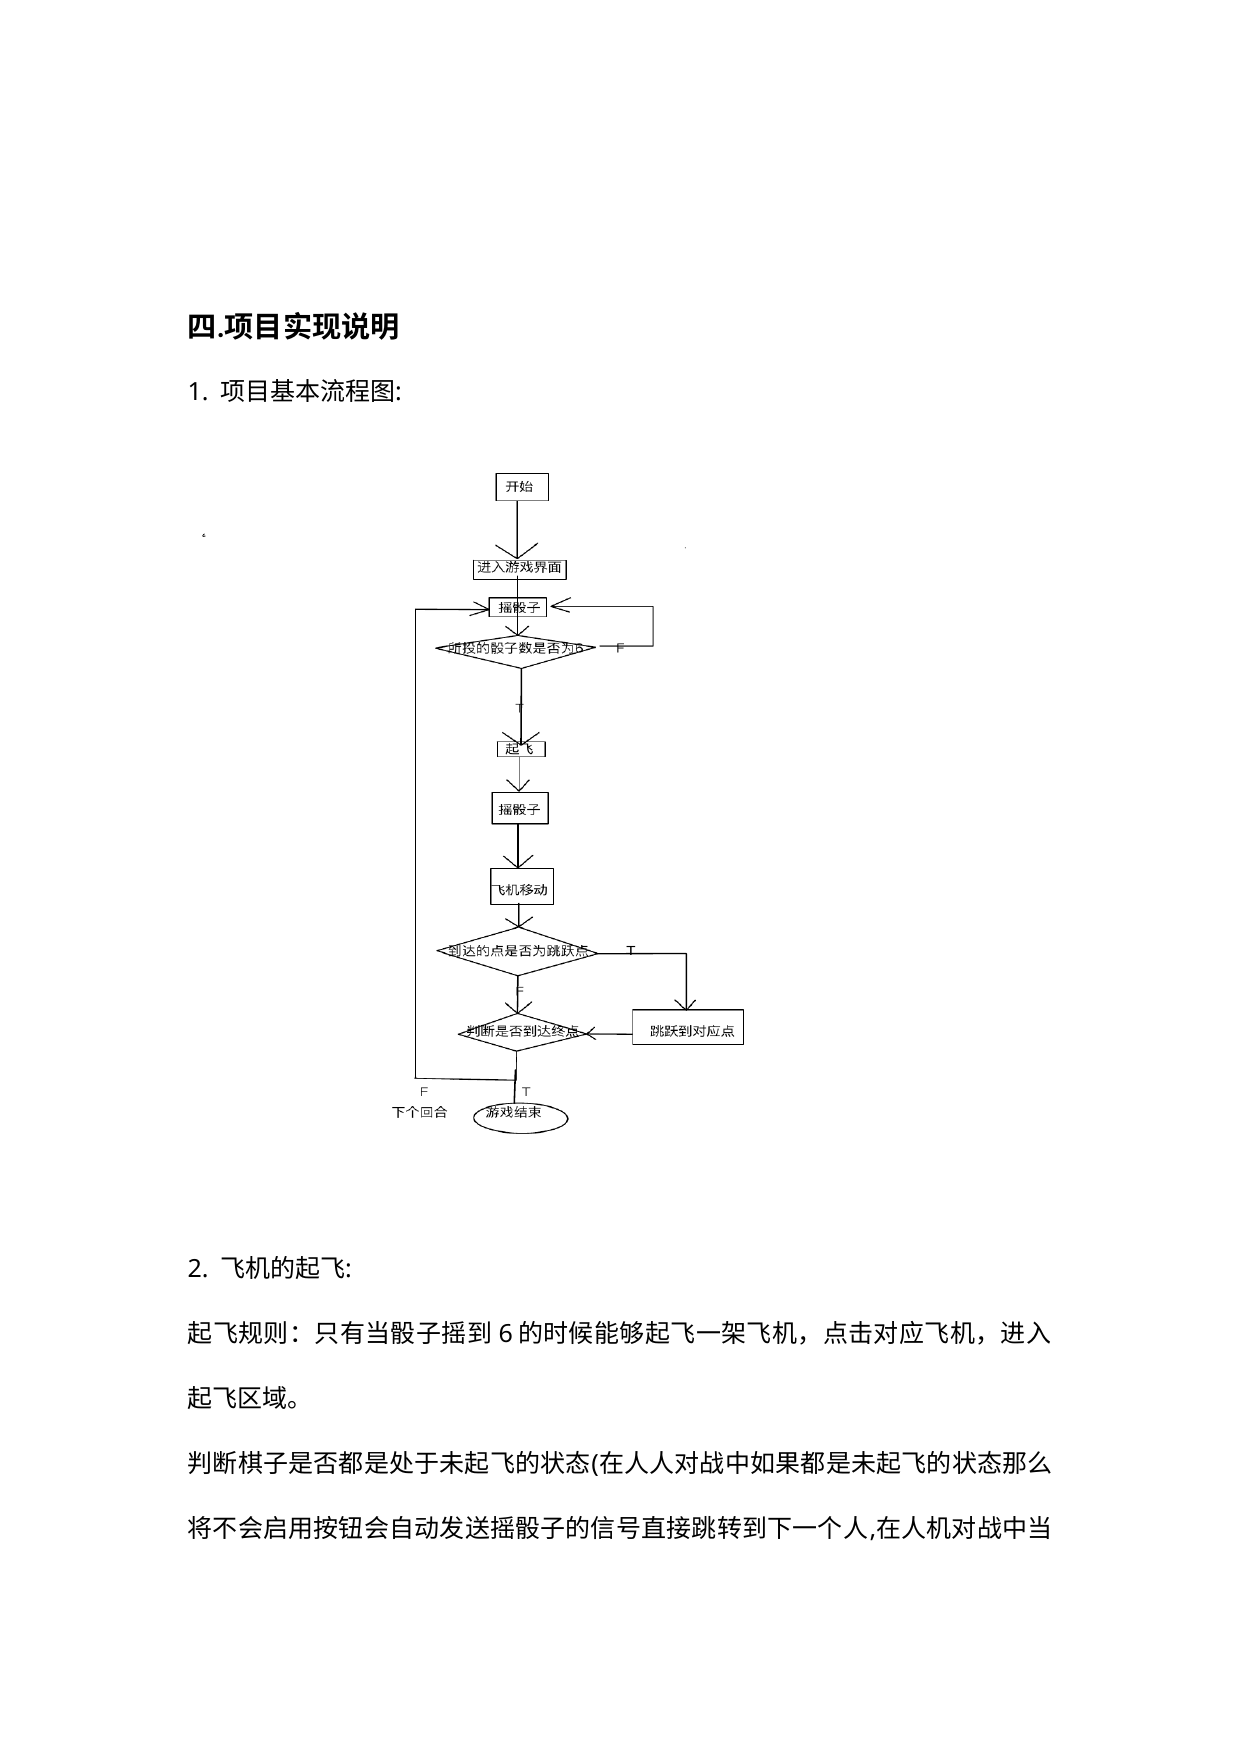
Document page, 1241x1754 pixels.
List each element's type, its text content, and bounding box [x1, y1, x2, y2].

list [187, 1429, 1053, 1559]
list 项目基本流程图: [187, 357, 1053, 422]
list 四.项目实现说明 [187, 292, 1053, 357]
list 飞机的起飞: [187, 1234, 1053, 1299]
list 起飞规则：只有当骰子摇到6的时候能够起飞一架飞机，点击对应飞机，进入起飞区域。 [187, 1299, 1053, 1429]
picture [199, 442, 837, 1158]
